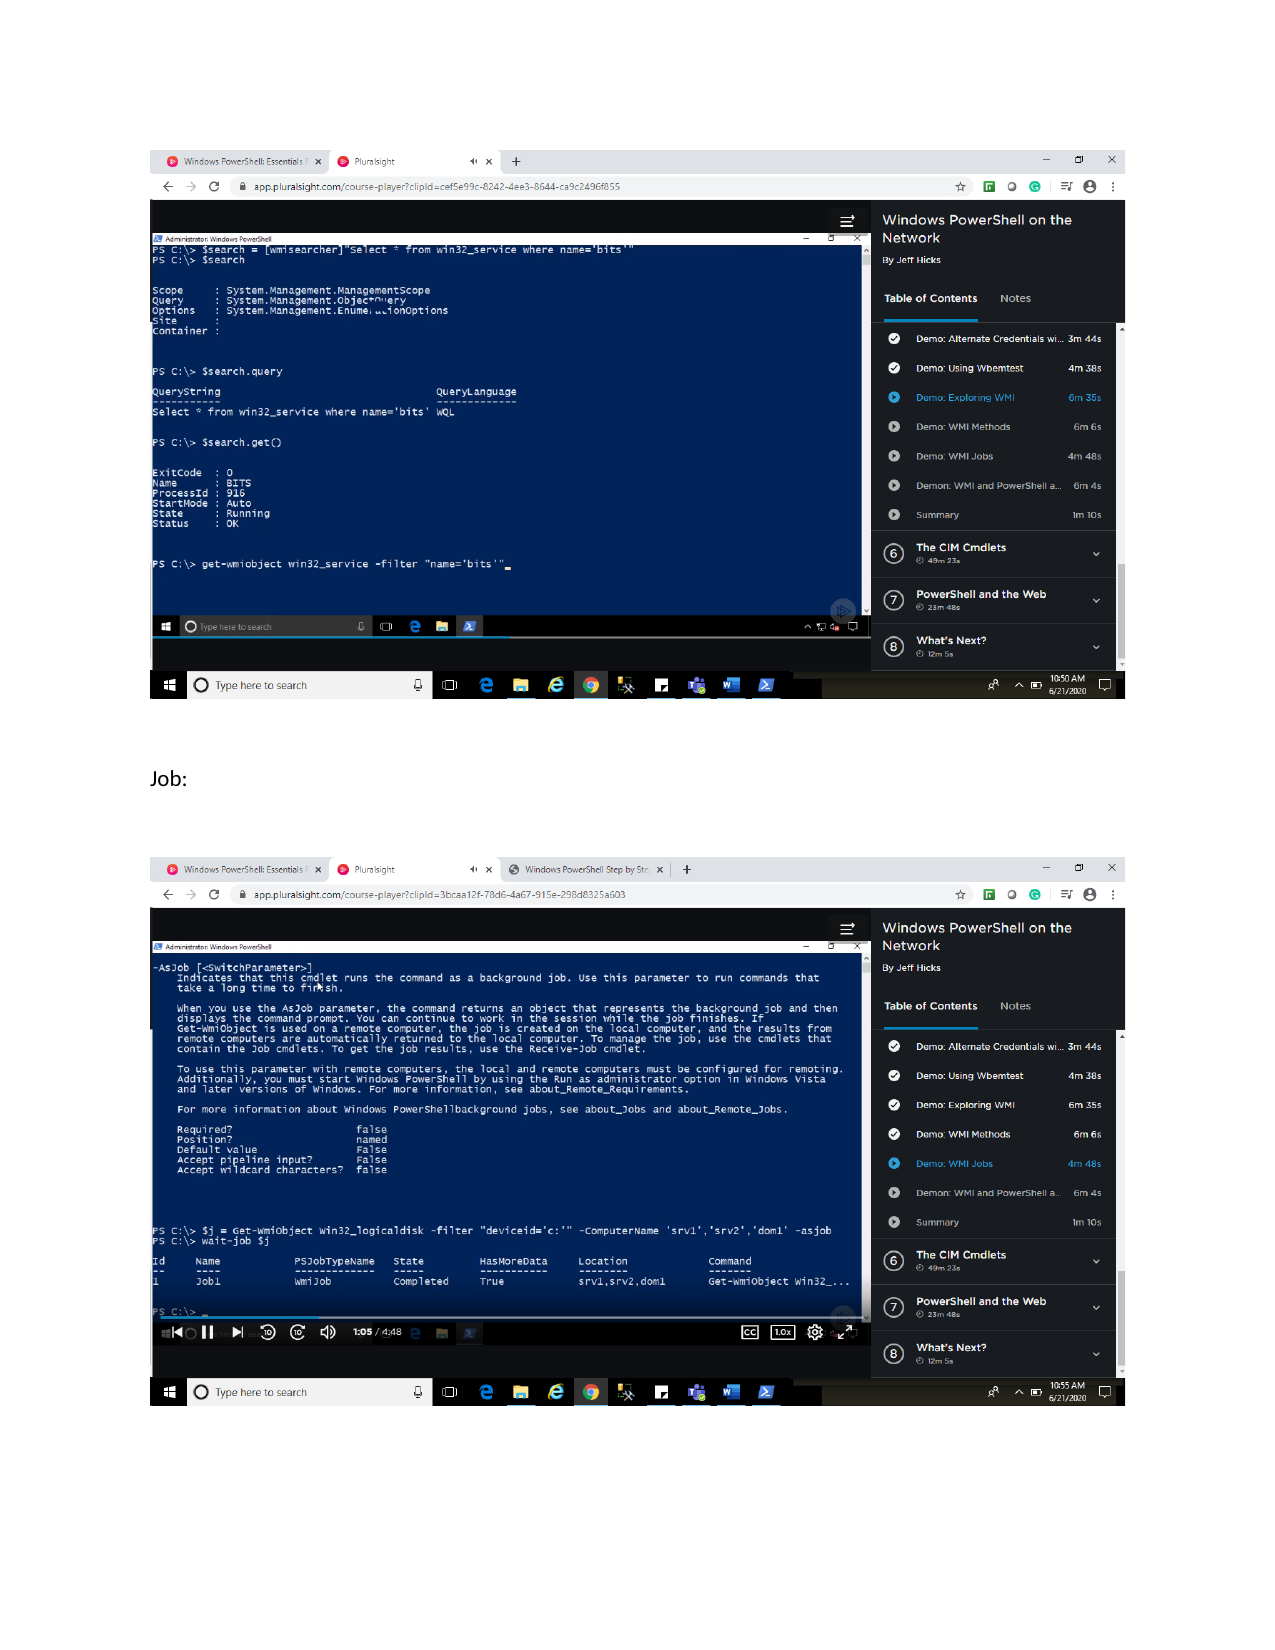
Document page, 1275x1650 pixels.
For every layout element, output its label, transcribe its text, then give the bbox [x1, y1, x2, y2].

picture [150, 857, 1125, 1406]
picture [150, 150, 1125, 699]
text Job: [150, 764, 1125, 792]
